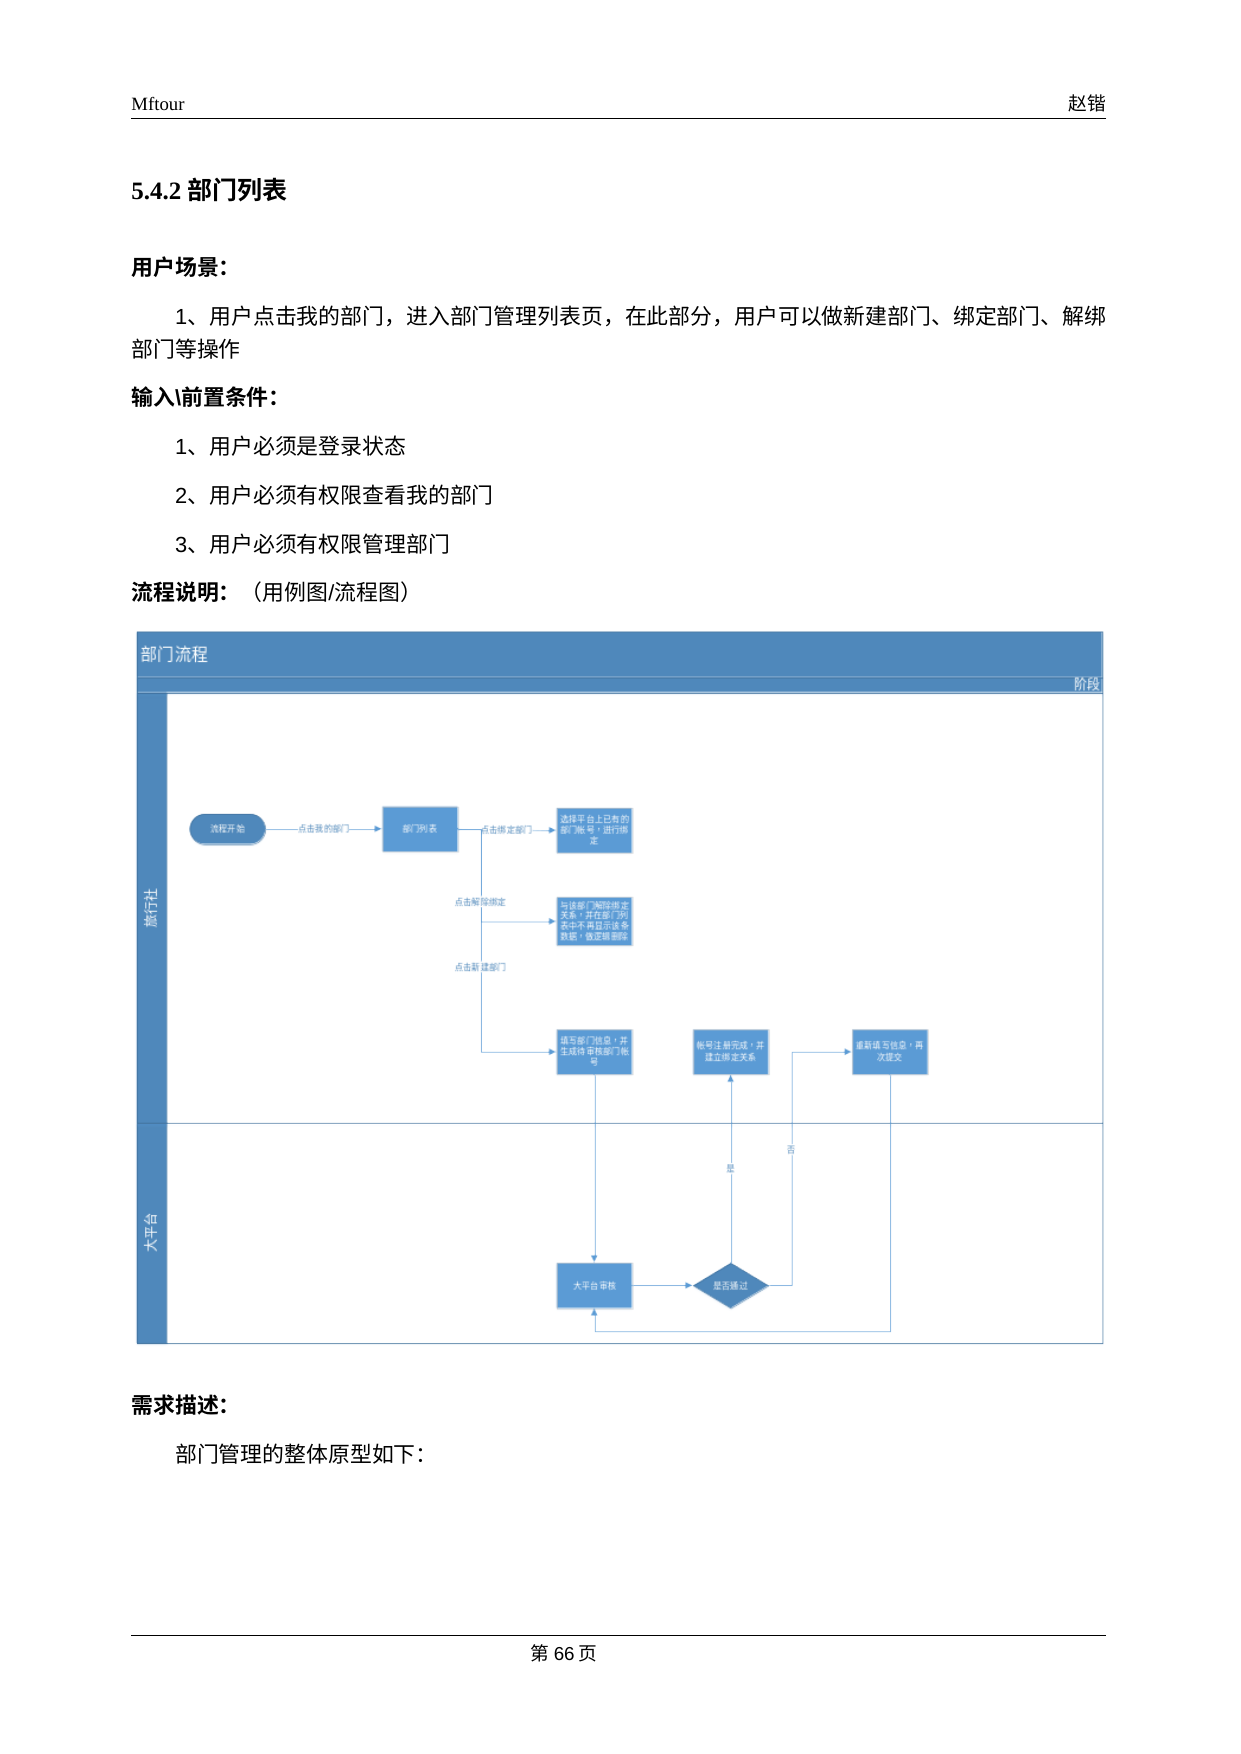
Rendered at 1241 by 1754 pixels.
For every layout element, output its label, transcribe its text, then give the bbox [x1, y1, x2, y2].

text 输入\前置条件： [131, 380, 1106, 412]
text 需求描述： [131, 1387, 1106, 1420]
text 2、用户必须有权限查看我的部门 [131, 477, 1106, 510]
text 1、用户必须是登录状态 [131, 429, 1106, 461]
text 3、用户必须有权限管理部门 [131, 526, 1106, 559]
text 用户场景： [131, 250, 1106, 282]
subtitle 部门列表 [131, 156, 1106, 221]
text 流程说明：（用例图/流程图） [131, 575, 1106, 607]
text 1、用户点击我的部门，进入部门管理列表页，在此部分，用户可以做新建部门、绑定部门、解绑部门等操作 [131, 299, 1106, 364]
text 部门管理的整体原型如下： [131, 1436, 1106, 1469]
